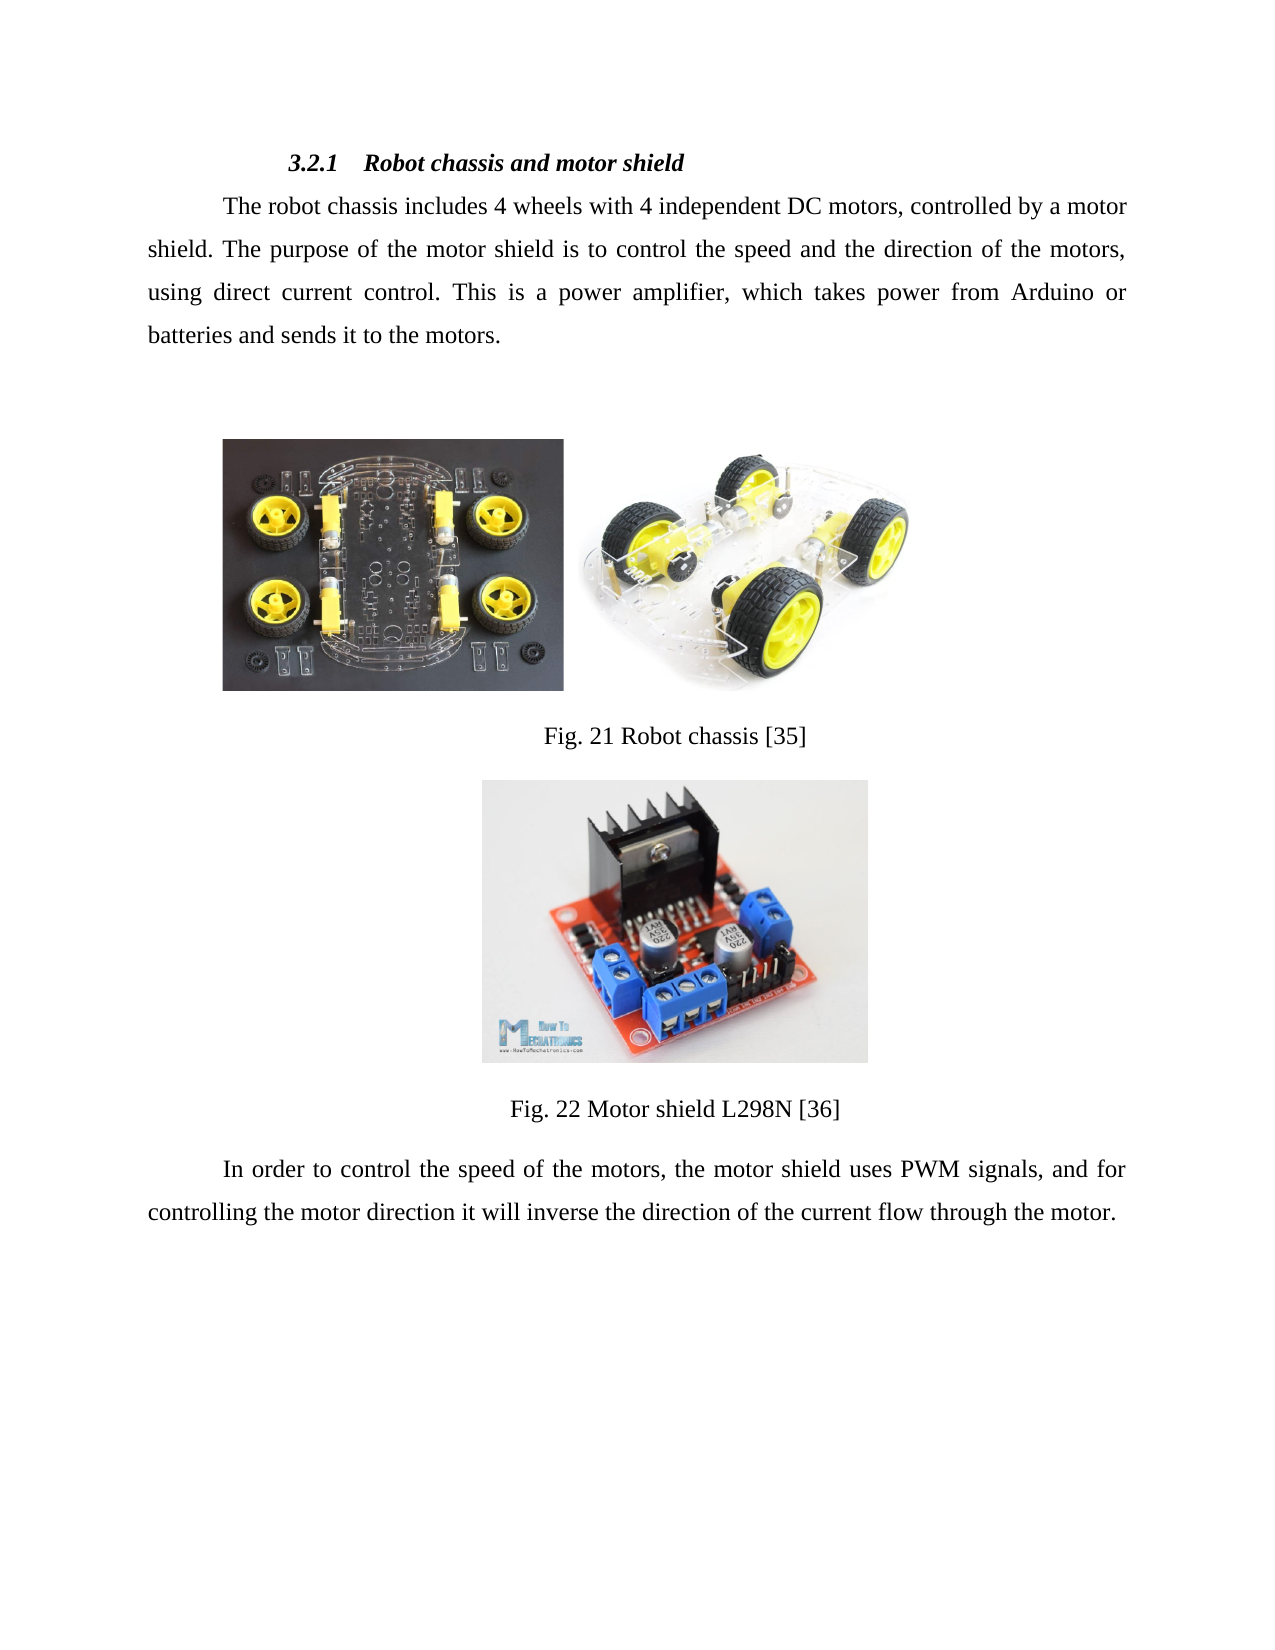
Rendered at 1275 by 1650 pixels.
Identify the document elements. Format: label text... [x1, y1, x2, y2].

picture [481, 780, 869, 1064]
text In order to control the speed of the motors, the motor shield uses PWM signals, and for controlling the motor direction it will inverse the direction of the current flow through the motor. [148, 1154, 1127, 1226]
text The robot chassis includes 4 wheels with 4 independent DC motors, controlled by a motor shield. The purpose of the motor shield is to control the speed and the direction of the motors, using direct current control. This is a power amplifier, which takes power from Arduino or batteries and sends it to the motors. [148, 191, 1127, 349]
text Fig. 21 Robot chassis [35] [148, 721, 1127, 749]
picture [568, 445, 926, 691]
subtitle Robot chassis and motor shield [288, 148, 1127, 176]
picture [222, 439, 564, 691]
text Fig. 22 Motor shield L298N [36] [148, 1094, 1127, 1123]
